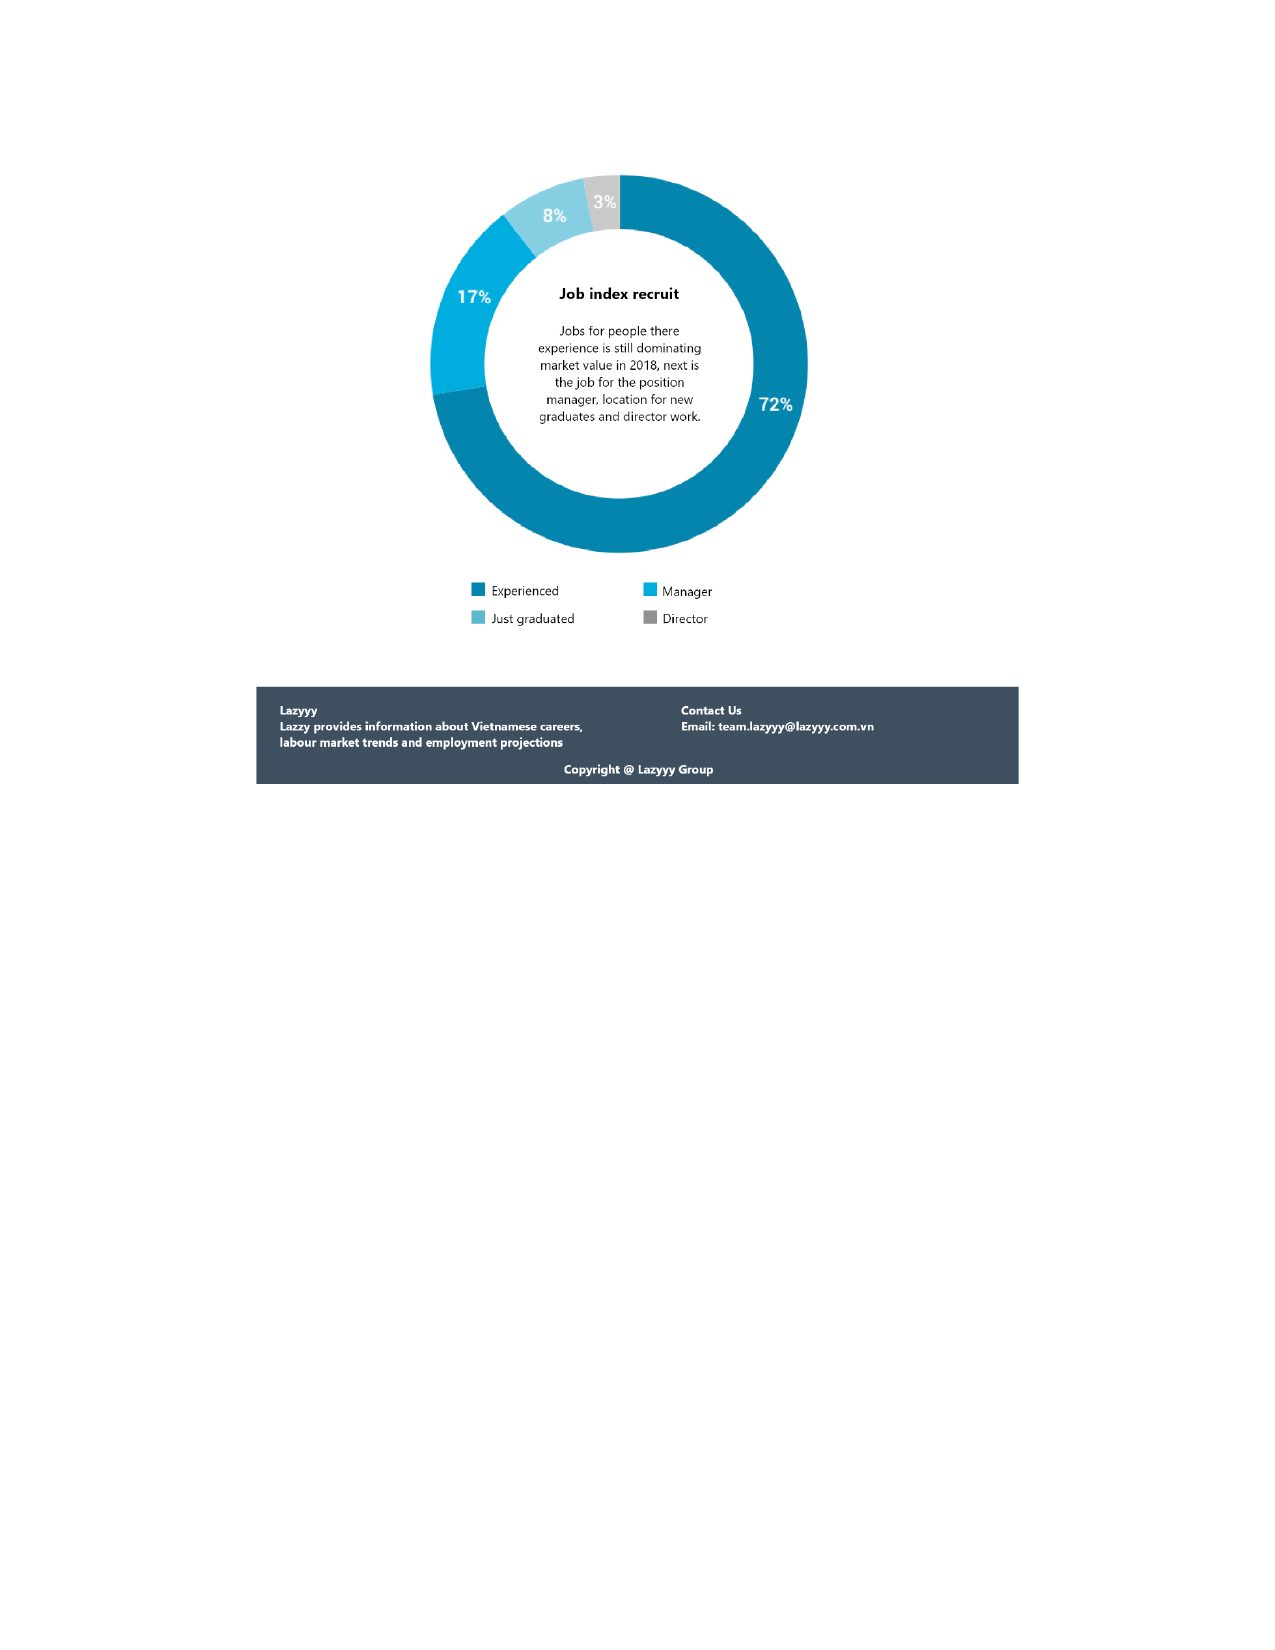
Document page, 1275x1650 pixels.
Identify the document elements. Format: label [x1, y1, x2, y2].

picture [256, 150, 1019, 784]
